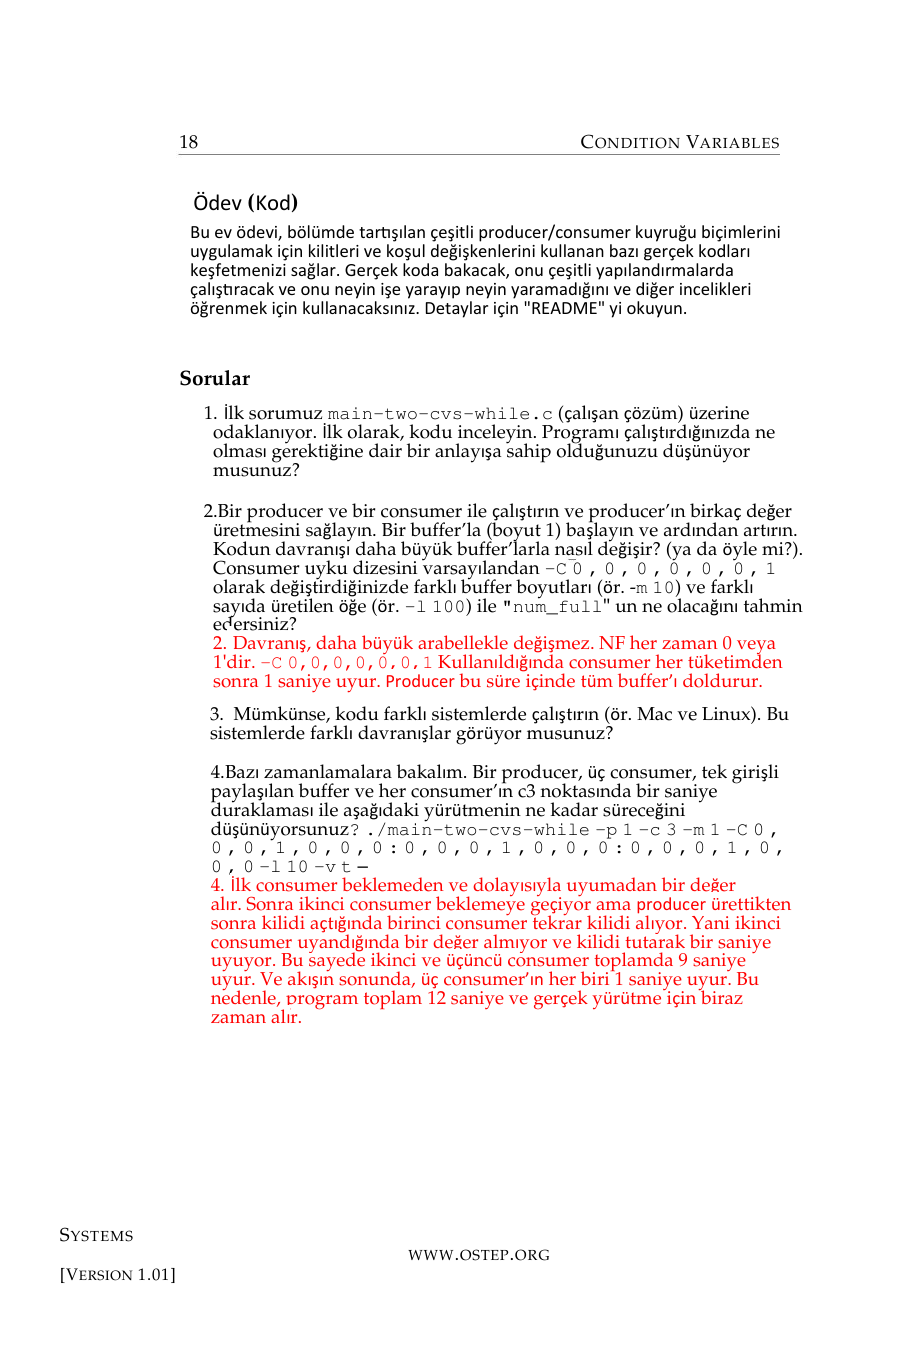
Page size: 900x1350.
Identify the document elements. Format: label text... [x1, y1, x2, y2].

text WWW.OSTEP.ORG [408, 1245, 573, 1264]
text VERSION 1.01] [66, 1267, 198, 1284]
text Sorular [179, 369, 301, 390]
text CONDITION VARIABLES [581, 134, 803, 153]
text Ödev (Kod) [193, 192, 411, 215]
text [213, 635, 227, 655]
picture [176, 151, 782, 159]
text .Bir producer ve bir consumer ile çalıştırın ve producer’ın birkaç değer üretmesini sağlayın. Bir buffer’la (boyut 1) başlayın ve ardından artırın. Kodun davranışı daha büyük buffer’larla nasıl değişir? (ya da öyle mi?). Consumer uyku dizesini varsayılandan -C 0 , 0 , 0 , 0 , 0 , 0 , 1 olarak değiştirdiğinizde farklı buffer boyutları (ör. -m 10) ve farklı sayıda üretilen öğe (ör. -l 100) ile "num_full" un ne olacağını tahmin edersiniz? [213, 503, 804, 635]
text . İlk sorumuz main-two-cvs-while.c (çalışan çözüm) üzerine odaklanıyor. İlk olarak, kodu inceleyin. Programı çalıştırdığınızda ne olması gerektiğine dair bir anlayışa sahip olduğunuzu düşünüyor musunuz? [213, 404, 804, 480]
text 4. İlk consumer beklemeden ve dolayısıyla uyumadan bir değer alır. Sonra ikinci consumer beklemeye geçiyor ama producer ürettikten sonra kilidi açtığında birinci consumer tekrar kilidi alıyor. Yani ikinci consumer uyandığında bir değer almıyor ve kilidi tutarak bir saniye uyuyor. Bu sayede ikinci ve üçüncü consumer toplamda 9 saniye uyur. Ve akışın sonunda, üç consumer’ın her biri 1 saniye uyur. Bu nedenle, program toplam 12 saniye ve gerçek yürütme için biraz zaman alır. [302, 876, 802, 1027]
text 8 [188, 134, 223, 153]
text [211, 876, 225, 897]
text SYSTEMS [59, 1226, 181, 1245]
text 4.Bazı zamanlamalara bakalım. Bir producer, üç consumer, tek girişli paylaşılan buffer ve her consumer’ın c3 noktasında bir saniye duraklaması ile aşağıdaki yürütmenin ne kadar süreceğini düşünüyorsunuz? ./main-two-cvs-while -p 1 -c 3 -m 1 -C 0 , 0 , 0 , 1 , 0 , 0 , 0 : 0 , 0 , 0 , 1 , 0 , 0 , 0 : 0 , 0 , 0 , 1 , 0 , 0 , 0 -l 10 -v t – [211, 763, 802, 876]
text 3. Mümkünse, kodu farklı sistemlerde çalıştırın (ör. Mac ve Linux). Bu sistemlerde farklı davranışlar görüyor musunuz? [210, 705, 804, 743]
text Bu ev ödevi, bölümde tartışılan çeşitli producer/consumer kuyruğu biçimlerini uygulamak için kilitleri ve koşul değişkenlerini kullanan bazı gerçek kodları keşfetmenizi sağlar. Gerçek koda bakacak, onu çeşitli yapılandırmalarda çalıştıracak ve onu neyin işe yarayıp neyin yaramadığını ve diğer incelikleri öğrenmek için kullanacaksınız. Detaylar için "README" yi okuyun. [190, 224, 799, 318]
